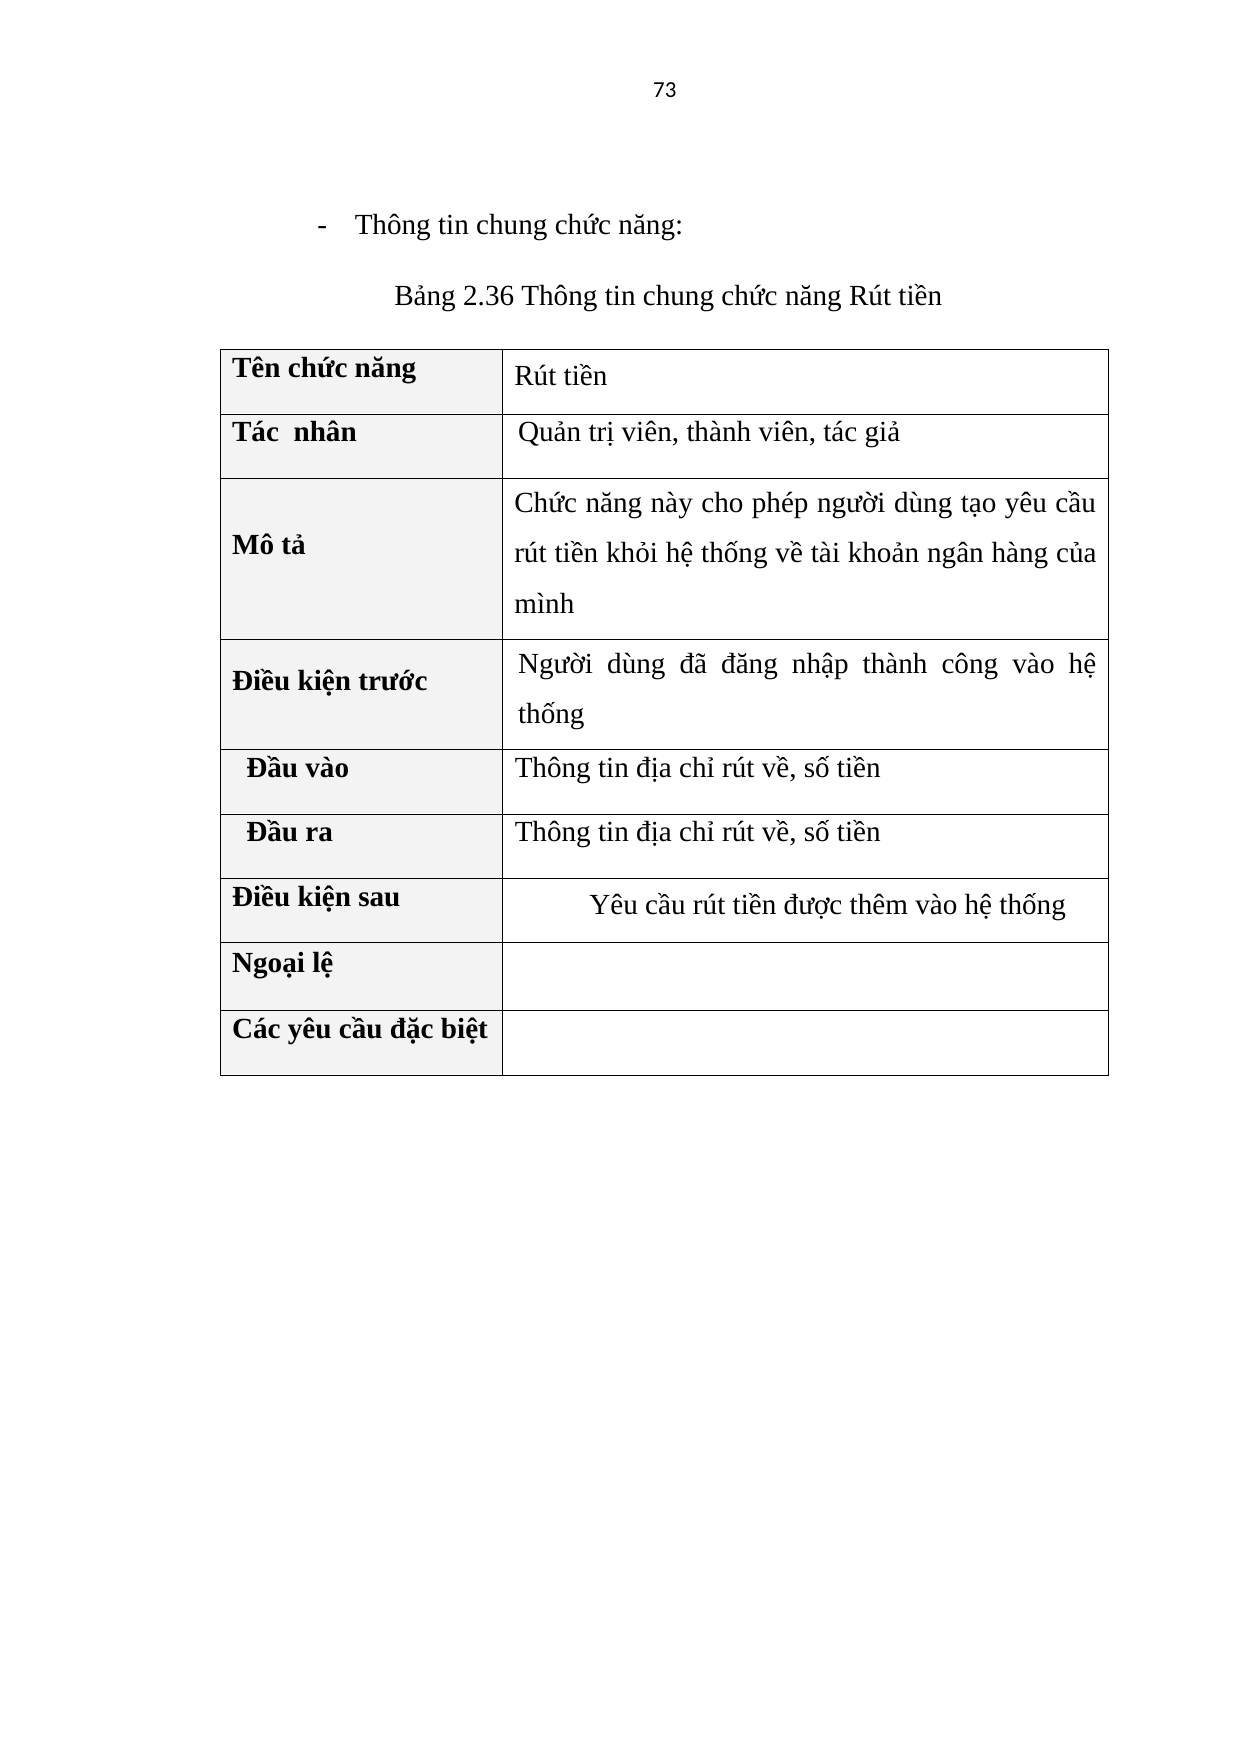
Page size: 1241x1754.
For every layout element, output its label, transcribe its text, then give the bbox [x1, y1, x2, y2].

table_cell [503, 943, 1108, 1010]
table_cell Điều kiện sau [221, 879, 502, 942]
table_header Tên chức năng [221, 350, 502, 413]
list Thông tin chung chức năng: [317, 207, 1122, 240]
table_cell Ngoại lệ [221, 943, 502, 1010]
table_cell Tác nhân [221, 415, 502, 478]
table_cell Điều kiện trước [221, 640, 502, 749]
table_cell Mô tả [221, 479, 502, 639]
table_cell [503, 1011, 1108, 1074]
table_cell Quản trị viên, thành viên, tác giả [503, 415, 1108, 478]
table_cell Đầu ra [221, 815, 502, 878]
table_cell Chức năng này cho phép người dùng tạo yêu cầu rút tiền khỏi hệ thống về tài khoản ngân hàng của mình [503, 479, 1108, 639]
table_cell Thông tin địa chỉ rút về, số tiền [503, 815, 1108, 878]
table_cell Thông tin địa chỉ rút về, số tiền [503, 750, 1108, 813]
table_cell Các yêu cầu đặc biệt [221, 1011, 502, 1074]
table_cell Người dùng đã đăng nhập thành công vào hệ thống [503, 640, 1108, 749]
table_cell Đầu vào [221, 750, 502, 813]
table_cell Yêu cầu rút tiền được thêm vào hệ thống [503, 879, 1108, 942]
table_header Rút tiền [503, 350, 1108, 413]
